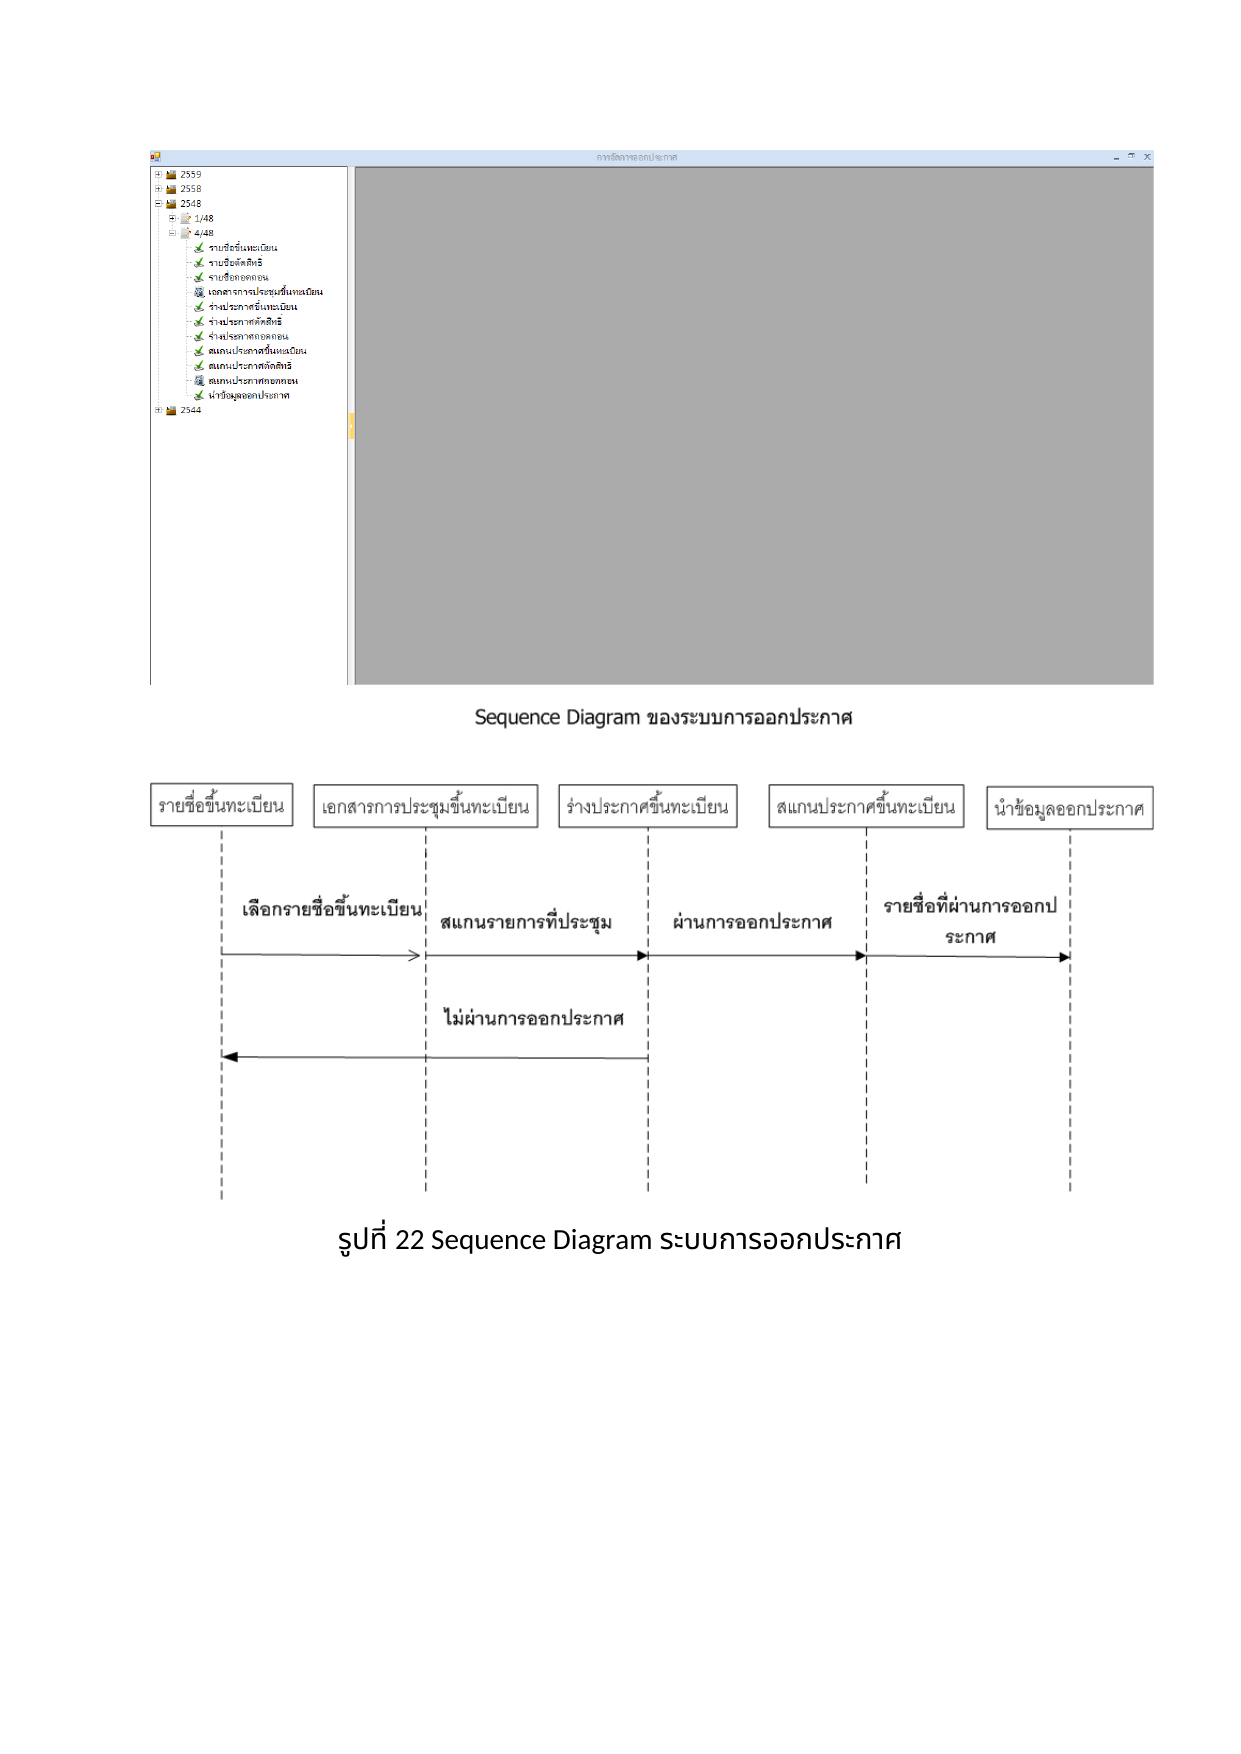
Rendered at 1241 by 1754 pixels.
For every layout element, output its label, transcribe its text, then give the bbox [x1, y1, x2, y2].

text รูปที่ 22 Sequence Diagram ระบบการออกประกาศ [150, 1219, 1090, 1263]
picture [150, 150, 1154, 685]
picture [150, 703, 1154, 1200]
